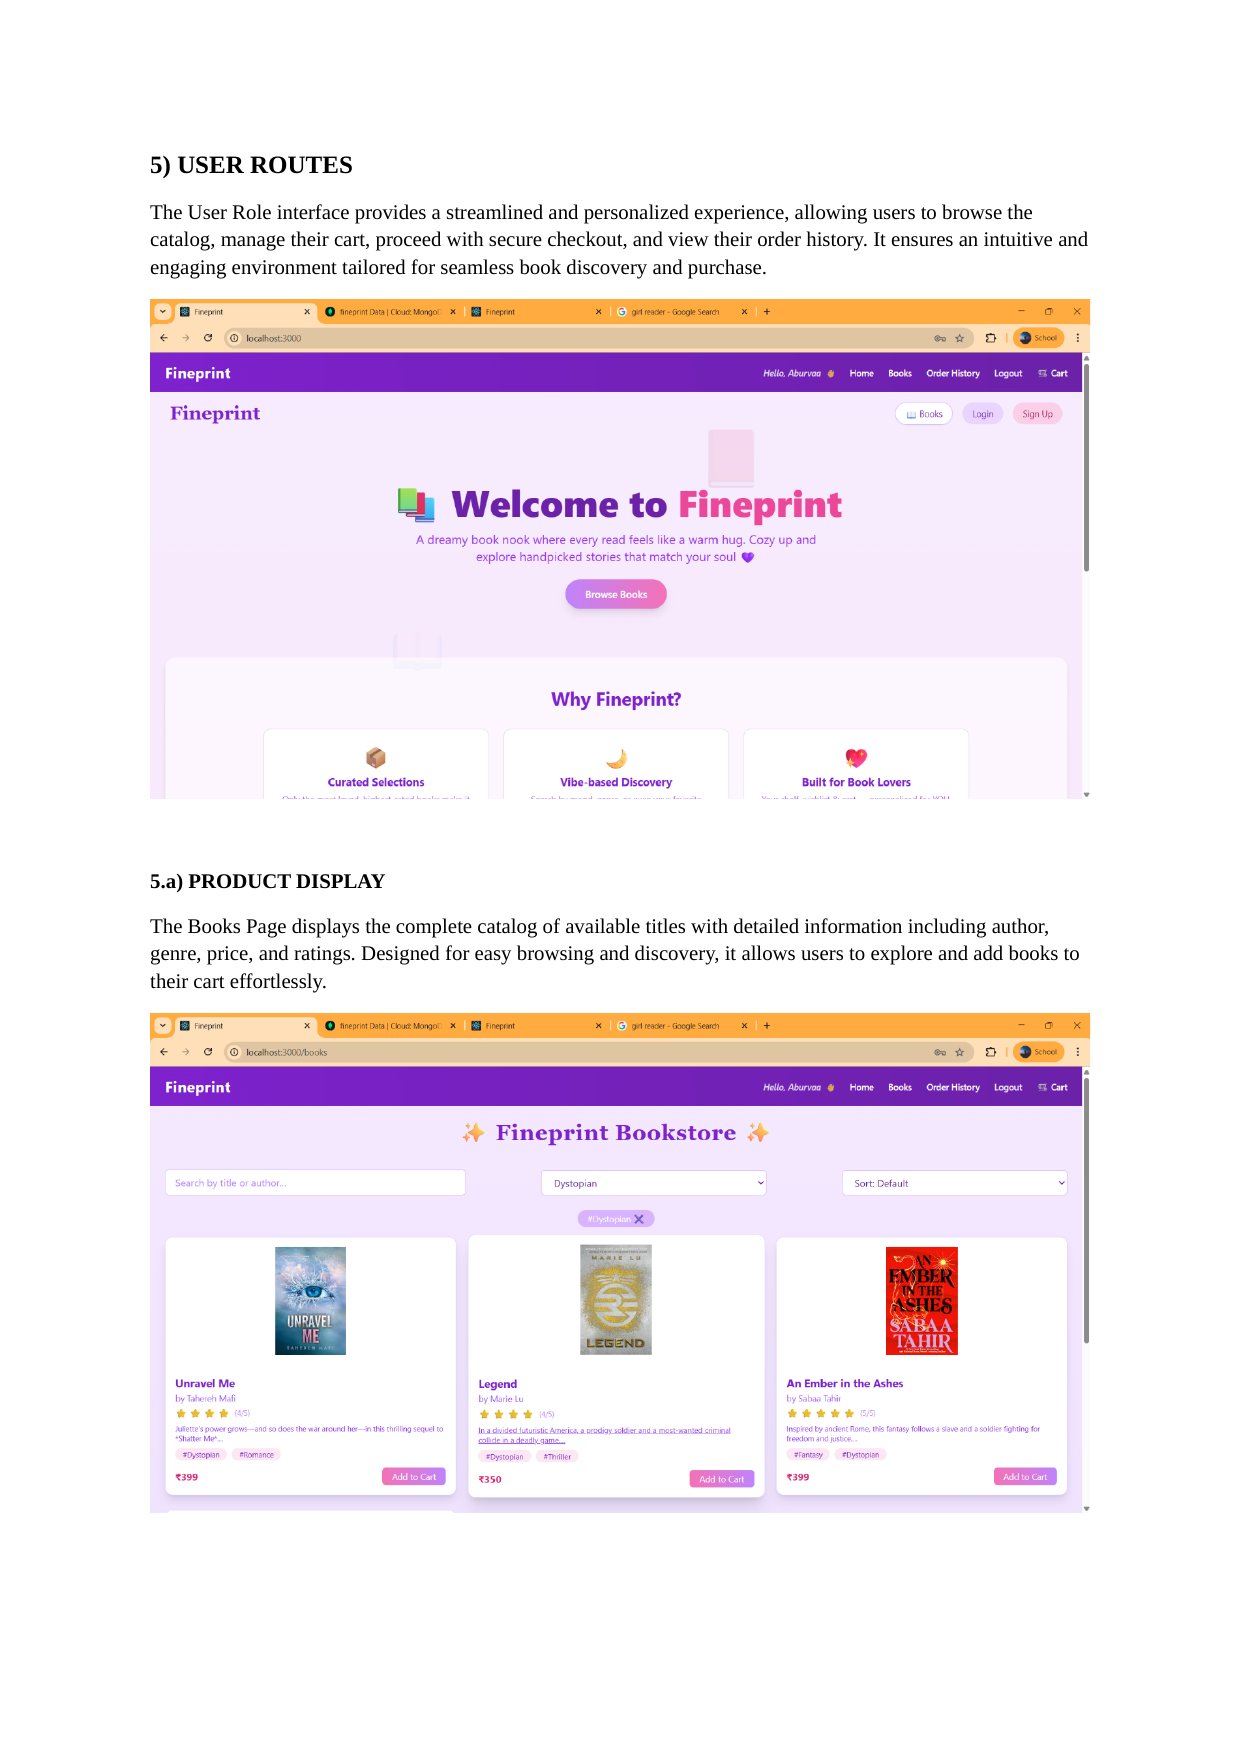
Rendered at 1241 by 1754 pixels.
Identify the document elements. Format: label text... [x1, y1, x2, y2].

text 5) USER ROUTES [150, 150, 1090, 179]
text The User Role interface provides a streamlined and personalized experience, allowing users to browse the catalog, manage their cart, proceed with secure checkout, and view their order history. It ensures an intuitive and engaging environment tailored for seamless book discovery and purchase. [150, 200, 1090, 279]
text 5.a) PRODUCT DISPLAY [150, 869, 1090, 893]
text The Books Page displays the complete catalog of available titles with detailed information including author, genre, price, and ratings. Designed for easy browsing and discovery, it allows users to explore and add books to their cart effortlessly. [150, 914, 1090, 993]
picture [150, 299, 1091, 799]
picture [150, 1013, 1091, 1513]
